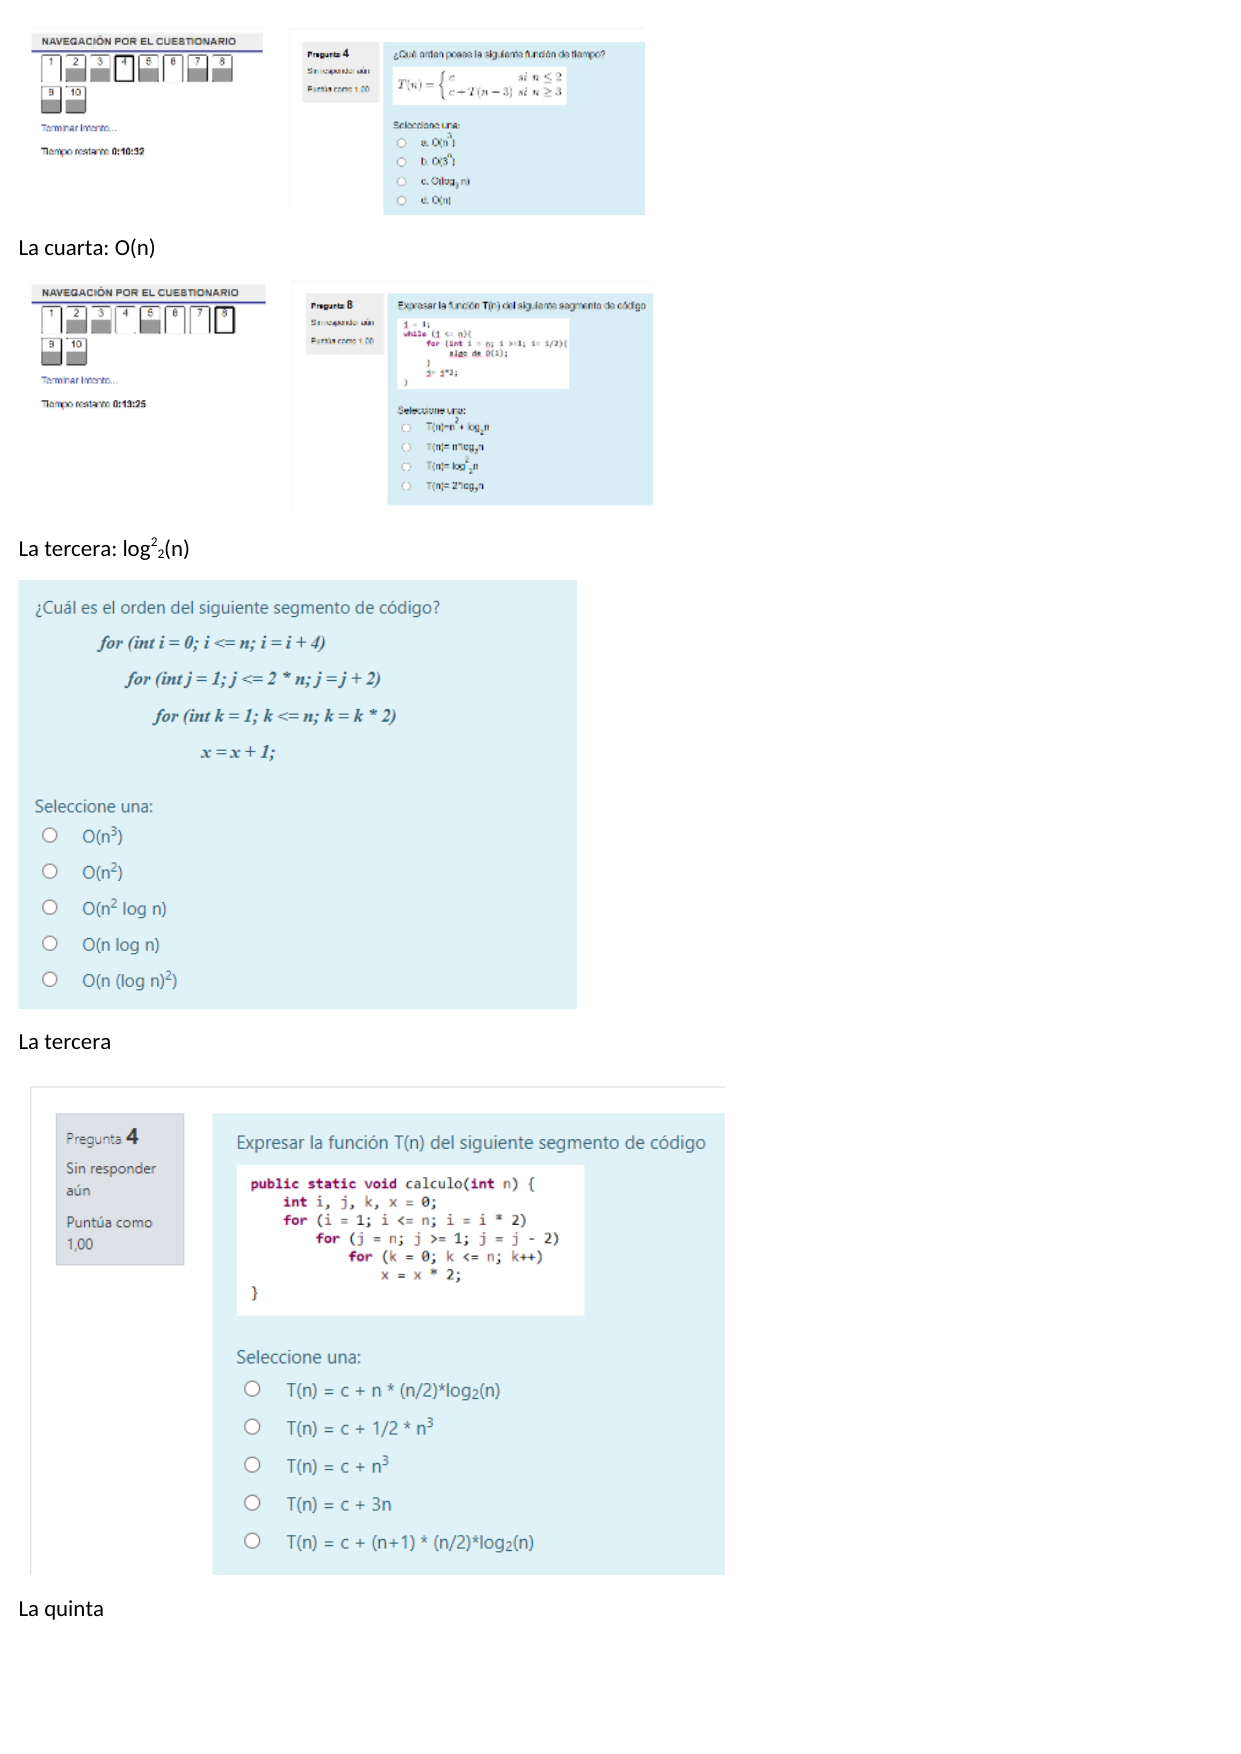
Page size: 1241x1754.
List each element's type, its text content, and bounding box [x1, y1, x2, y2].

text La tercera [18, 1027, 1222, 1055]
text La tercera: log22(n) [18, 534, 1222, 562]
picture [18, 1074, 725, 1575]
text La quinta [18, 1594, 1222, 1622]
picture [18, 17, 646, 215]
picture [18, 280, 654, 516]
picture [18, 580, 577, 1009]
text La cuarta: O(n) [18, 233, 1222, 262]
